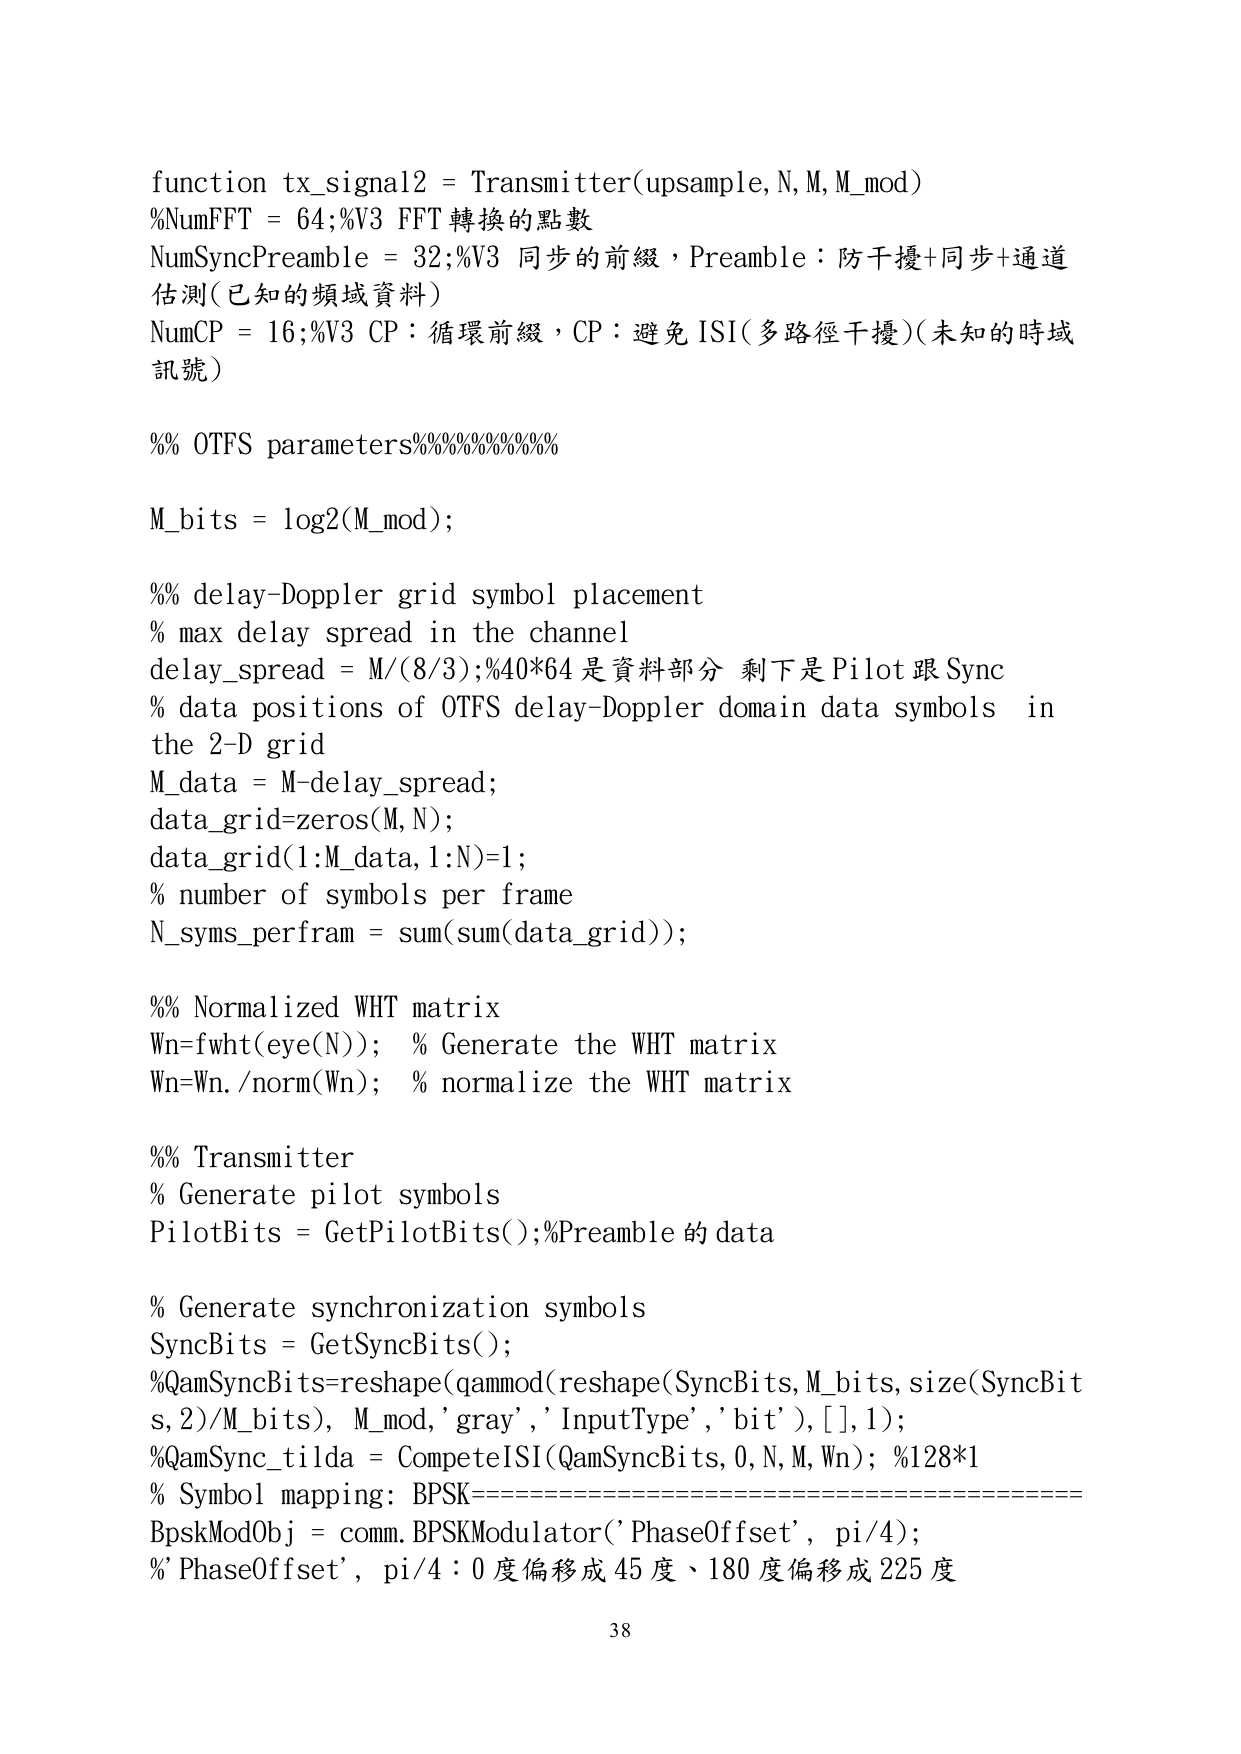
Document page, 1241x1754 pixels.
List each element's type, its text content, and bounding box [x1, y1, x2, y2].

text %% delay-Doppler grid symbol placement [150, 573, 1090, 611]
text M_data = M-delay_spread; [150, 761, 1090, 798]
text NumCP = 16;%V3 CP：循環前綴，CP：避免ISI(多路徑干擾)(未知的時域訊號) [150, 311, 1090, 386]
text BpskModObj = comm.BPSKModulator('PhaseOffset', pi/4);%'PhaseOffset', pi/4：0度偏移成45度、180度偏移成225度 [150, 1511, 1090, 1586]
text PilotBits = GetPilotBits();%Preamble的data [150, 1211, 1090, 1248]
text NumSyncPreamble = 32;%V3 同步的前綴，Preamble：防干擾+同步+通道估測(已知的頻域資料) [150, 236, 1090, 311]
text % Generate pilot symbols [150, 1173, 1090, 1211]
text %QamSync_tilda = CompeteISI(QamSyncBits,0,N,M,Wn); %128*1 [150, 1436, 1090, 1473]
text Wn=Wn./norm(Wn); % normalize the WHT matrix [150, 1061, 1090, 1098]
text %% Normalized WHT matrix [150, 986, 1090, 1023]
text Wn=fwht(eye(N)); % Generate the WHT matrix [150, 1023, 1090, 1061]
text % Symbol mapping: BPSK========================================== [150, 1473, 1090, 1511]
text data_grid(1:M_data,1:N)=1; [150, 836, 1090, 873]
text N_syms_perfram = sum(sum(data_grid)); [150, 911, 1090, 948]
text % Generate synchronization symbols [150, 1286, 1090, 1323]
text %QamSyncBits=reshape(qammod(reshape(SyncBits,M_bits,size(SyncBits,2)/M_bits), M_mod,'gray','InputType','bit'),[],1); [150, 1361, 1090, 1436]
text %% Transmitter [150, 1136, 1090, 1173]
text function tx_signal2 = Transmitter(upsample,N,M,M_mod) [150, 161, 1090, 198]
text data_grid=zeros(M,N); [150, 798, 1090, 836]
text % max delay spread in the channel [150, 611, 1090, 648]
text delay_spread = M/(8/3);%40*64是資料部分 剩下是Pilot跟Sync [150, 648, 1090, 686]
text % data positions of OTFS delay-Doppler domain data symbols in the 2-D grid [150, 686, 1090, 761]
text SyncBits = GetSyncBits(); [150, 1323, 1090, 1361]
text M_bits = log2(M_mod); [150, 498, 1090, 536]
text %NumFFT = 64;%V3 FFT轉換的點數 [150, 198, 1090, 236]
text %% OTFS parameters%%%%%%%%%% [150, 423, 1090, 461]
text % number of symbols per frame [150, 873, 1090, 911]
